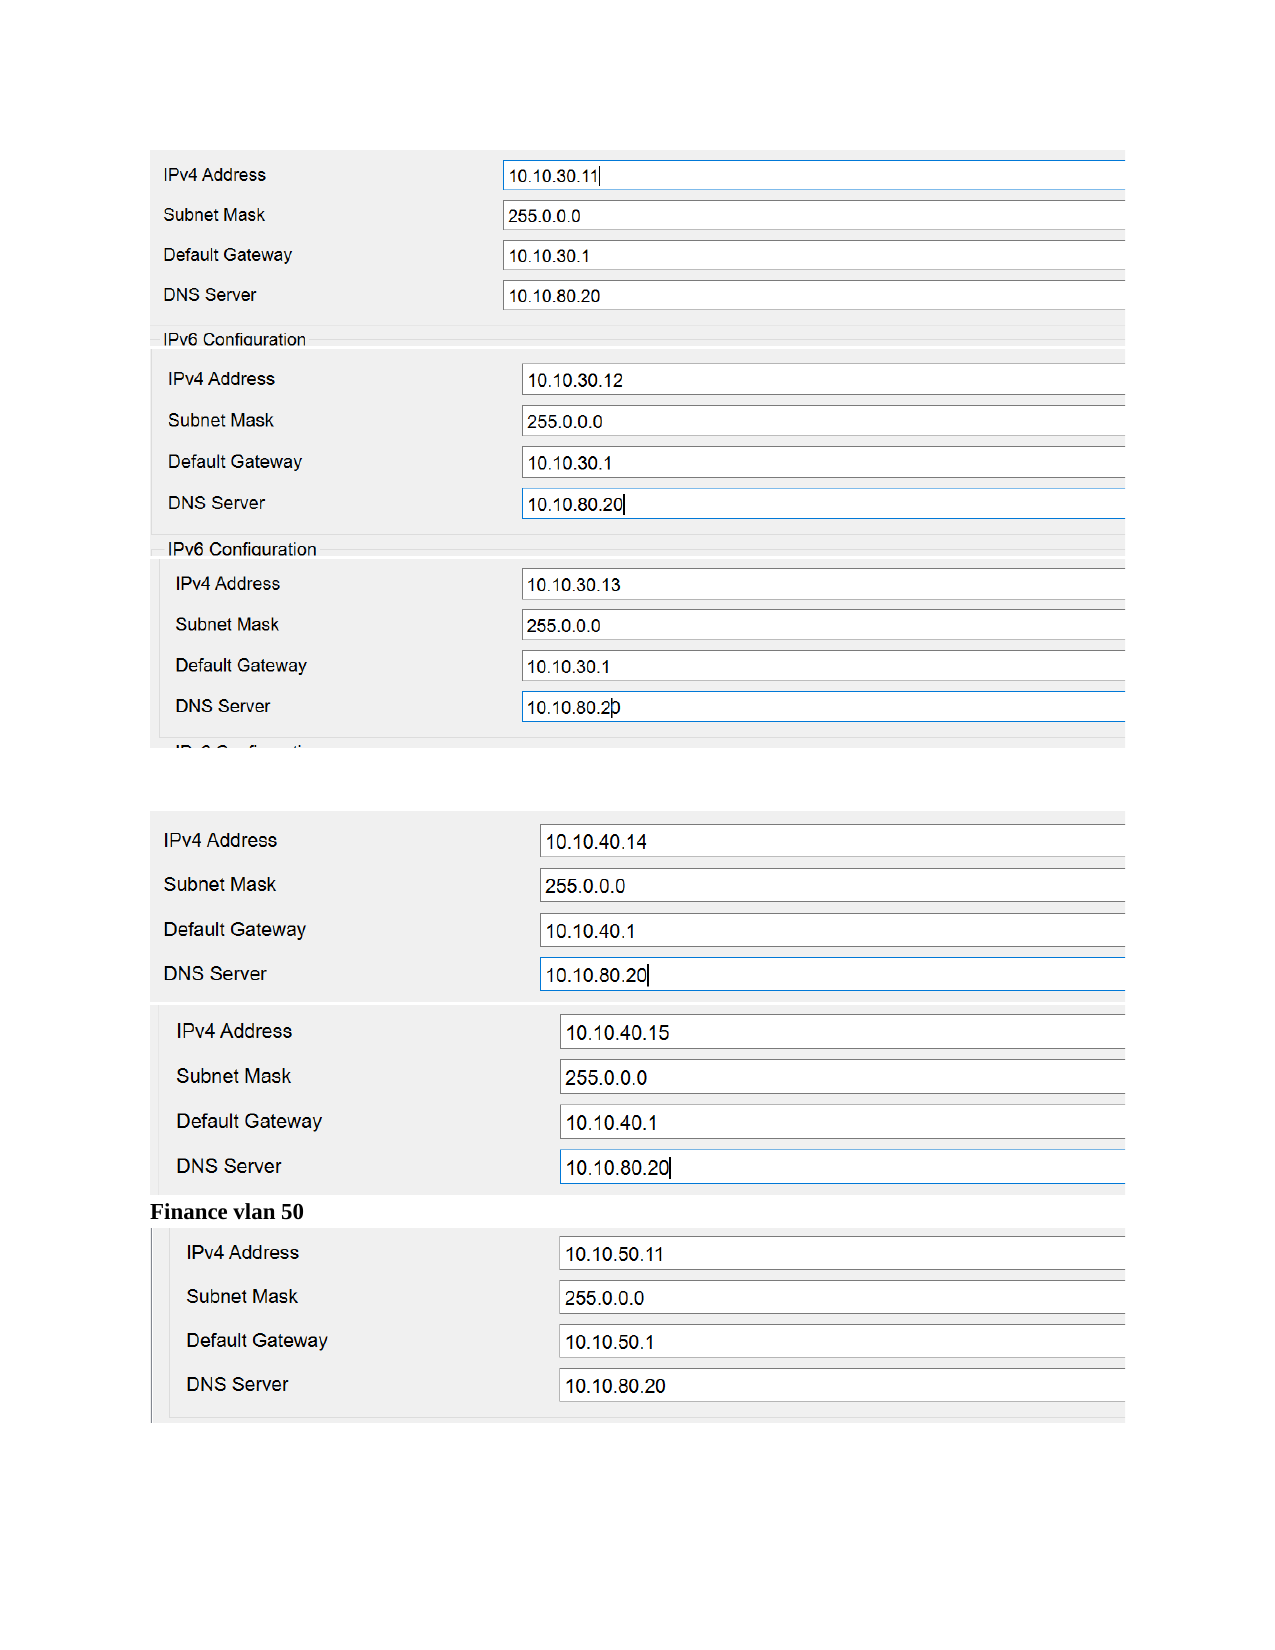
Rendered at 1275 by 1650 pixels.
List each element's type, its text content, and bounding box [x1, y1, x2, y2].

text Finance vlan 50 [150, 1198, 1125, 1225]
picture [150, 349, 1125, 556]
picture [150, 811, 1125, 1002]
picture [150, 559, 1125, 748]
picture [150, 150, 1125, 346]
picture [150, 1005, 1125, 1195]
picture [150, 1228, 1125, 1423]
